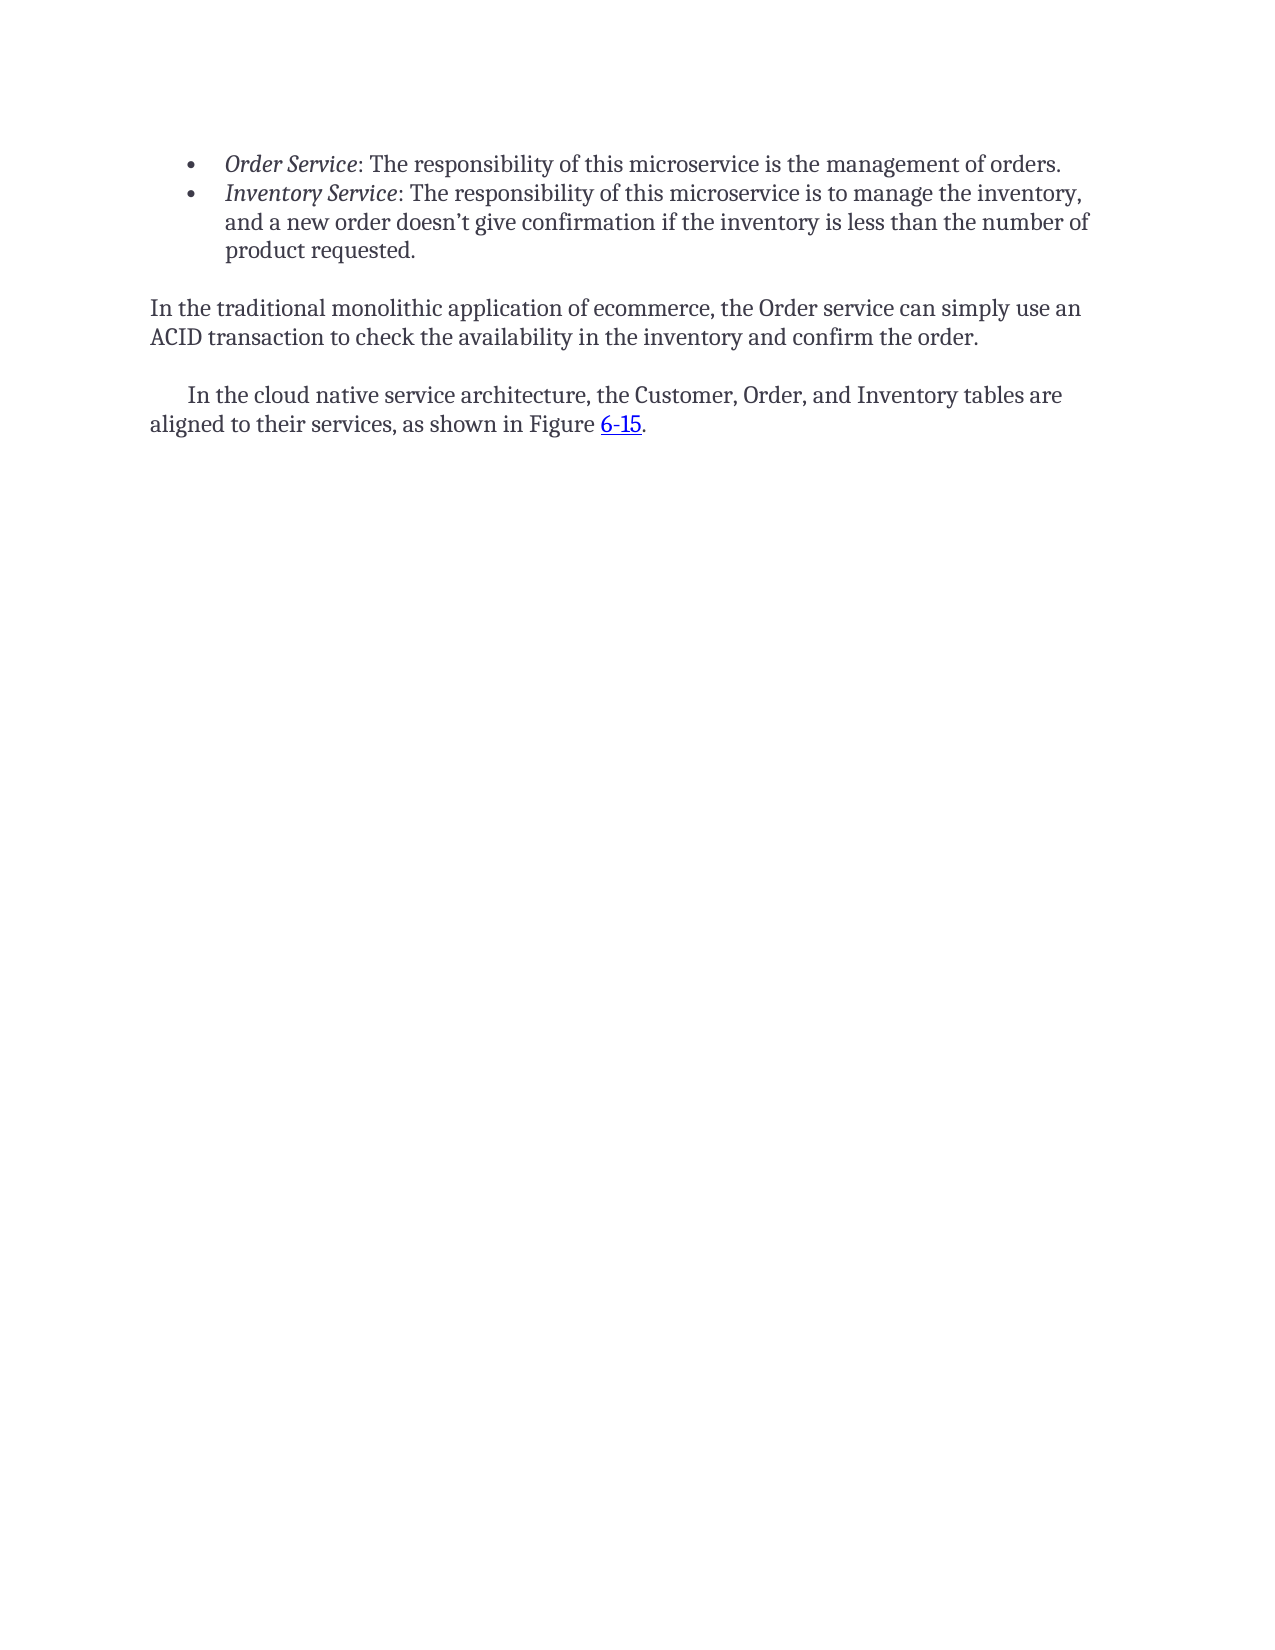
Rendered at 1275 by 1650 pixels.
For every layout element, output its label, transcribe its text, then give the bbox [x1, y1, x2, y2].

text In the traditional monolithic application of ecommerce, the Order service can simply use an ACID transaction to check the availability in the inventory and confirm the order. [150, 294, 1125, 352]
text In the cloud native service architecture, the Customer, Order, and Inventory tables are aligned to their services, as shown in Figure 6-15. [150, 381, 1125, 438]
list Order Service: The responsibility of this microservice is the management of orders. [187, 150, 1125, 179]
list Inventory Service: The responsibility of this microservice is to manage the inventory, and a new order doesn’t give confirmation if the inventory is less than the number of product requested. [187, 179, 1125, 265]
